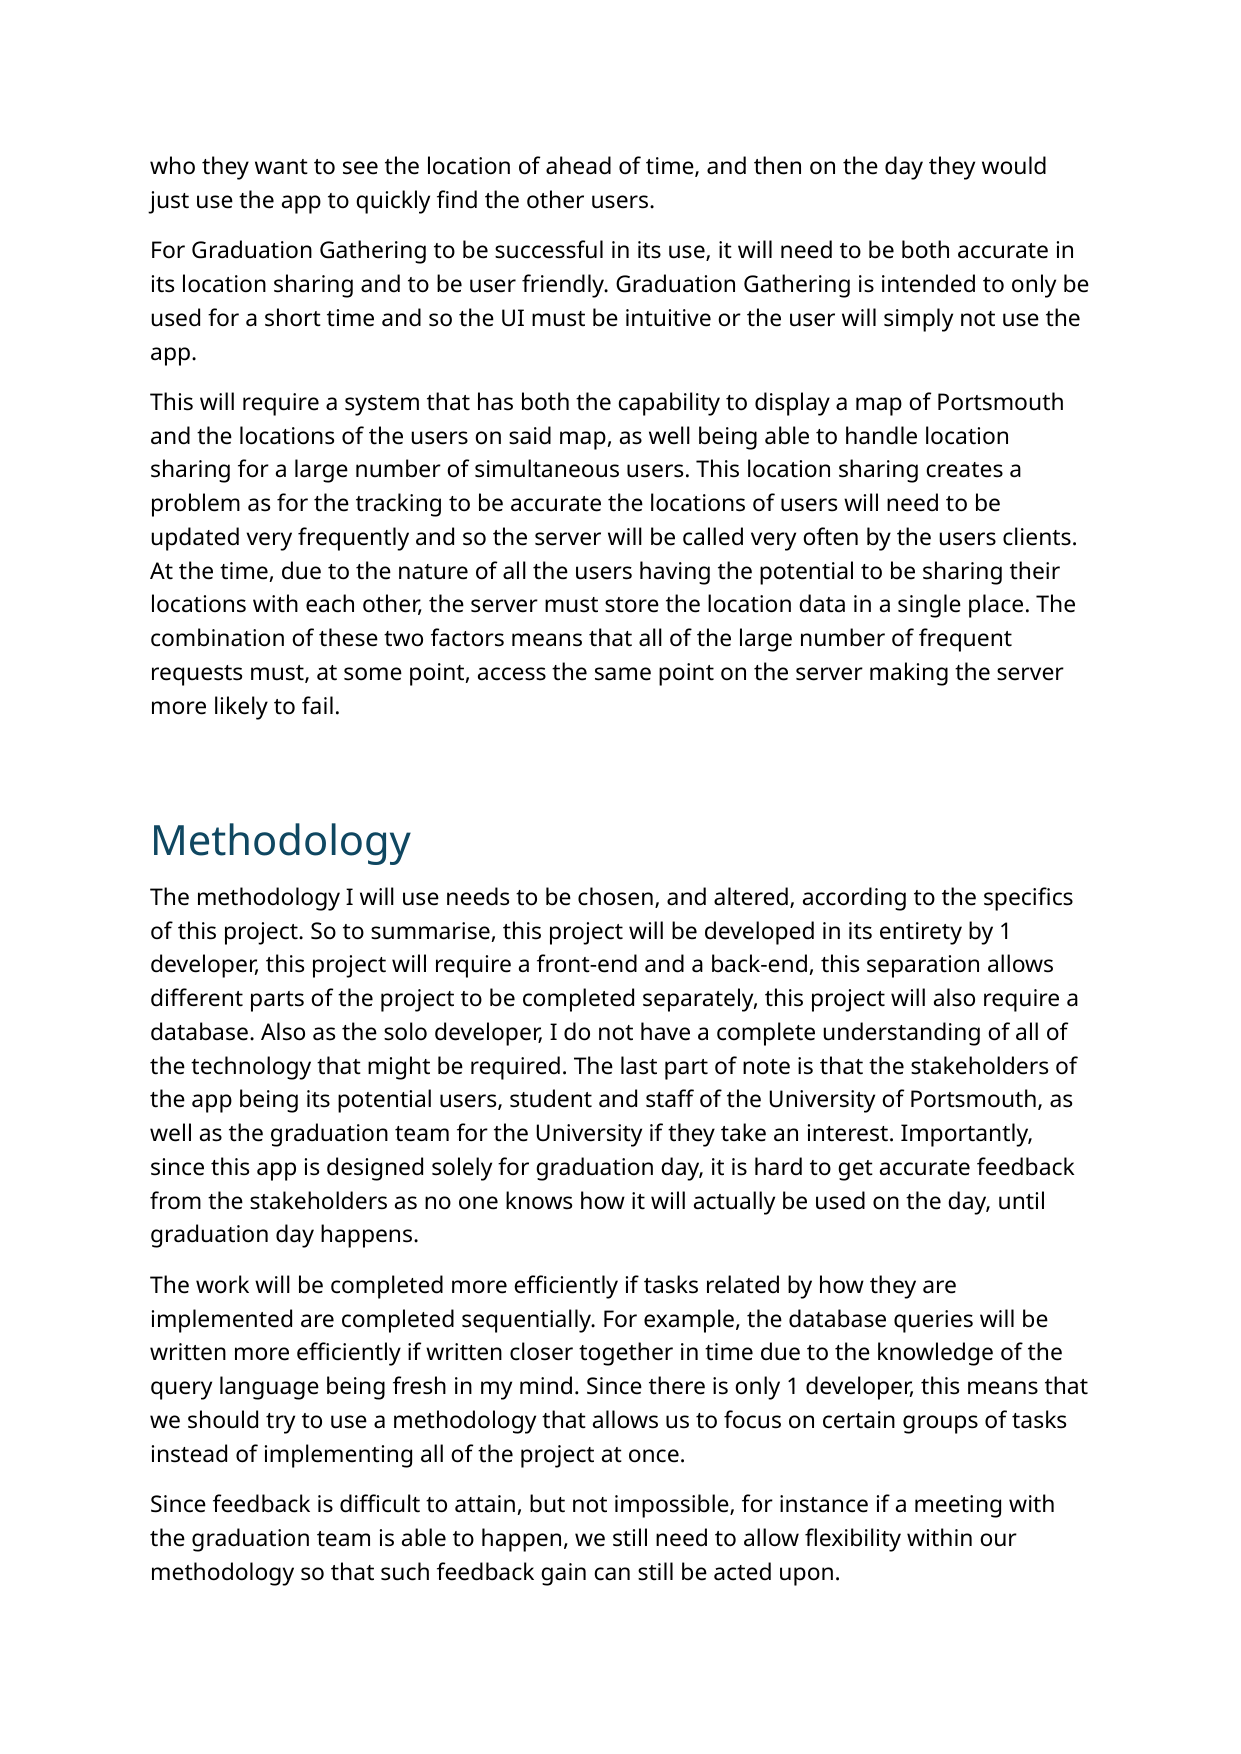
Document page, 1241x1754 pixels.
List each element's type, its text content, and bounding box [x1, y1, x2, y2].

subtitle Methodology [150, 811, 1090, 868]
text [150, 150, 1090, 215]
text The work will be completed more efficiently if tasks related by how they are implemented are completed sequentially. For example, the database queries will be written more efficiently if written closer together in time due to the knowledge of the query language being fresh in my mind. Since there is only 1 developer, this means that we should try to use a methodology that allows us to focus on certain groups of tasks instead of implementing all of the project at once. [150, 1269, 1090, 1469]
text The methodology I will use needs to be chosen, and altered, according to the specifics of this project. So to summarise, this project will be developed in its entirety by 1 developer, this project will require a front-end and a back-end, this separation allows different parts of the project to be completed separately, this project will also require a database. Also as the solo developer, I do not have a complete understanding of all of the technology that might be required. The last part of note is that the stakeholders of the app being its potential users, student and staff of the University of Portsmouth, as well as the graduation team for the University if they take an interest. Importantly, since this app is designed solely for graduation day, it is hard to get accurate feedback from the stakeholders as no one knows how it will actually be used on the day, until graduation day happens. [150, 881, 1090, 1249]
text For Graduation Gathering to be successful in its use, it will need to be both accurate in its location sharing and to be user friendly. Graduation Gathering is intended to only be used for a short time and so the UI must be intuitive or the user will simply not use the app. [150, 234, 1090, 367]
text This will require a system that has both the capability to display a map of Portsmouth and the locations of the users on said map, as well being able to handle location sharing for a large number of simultaneous users. This location sharing creates a problem as for the tracking to be accurate the locations of users will need to be updated very frequently and so the server will be called very often by the users clients. At the time, due to the nature of all the users having the potential to be sharing their locations with each other, the server must store the location data in a single place. The combination of these two factors means that all of the large number of frequent requests must, at some point, access the same point on the server making the server more likely to fail. [150, 386, 1090, 721]
text Since feedback is difficult to attain, but not impossible, for instance if a meeting with the graduation team is able to happen, we still need to allow flexibility within our methodology so that such feedback gain can still be acted upon. [150, 1488, 1090, 1587]
